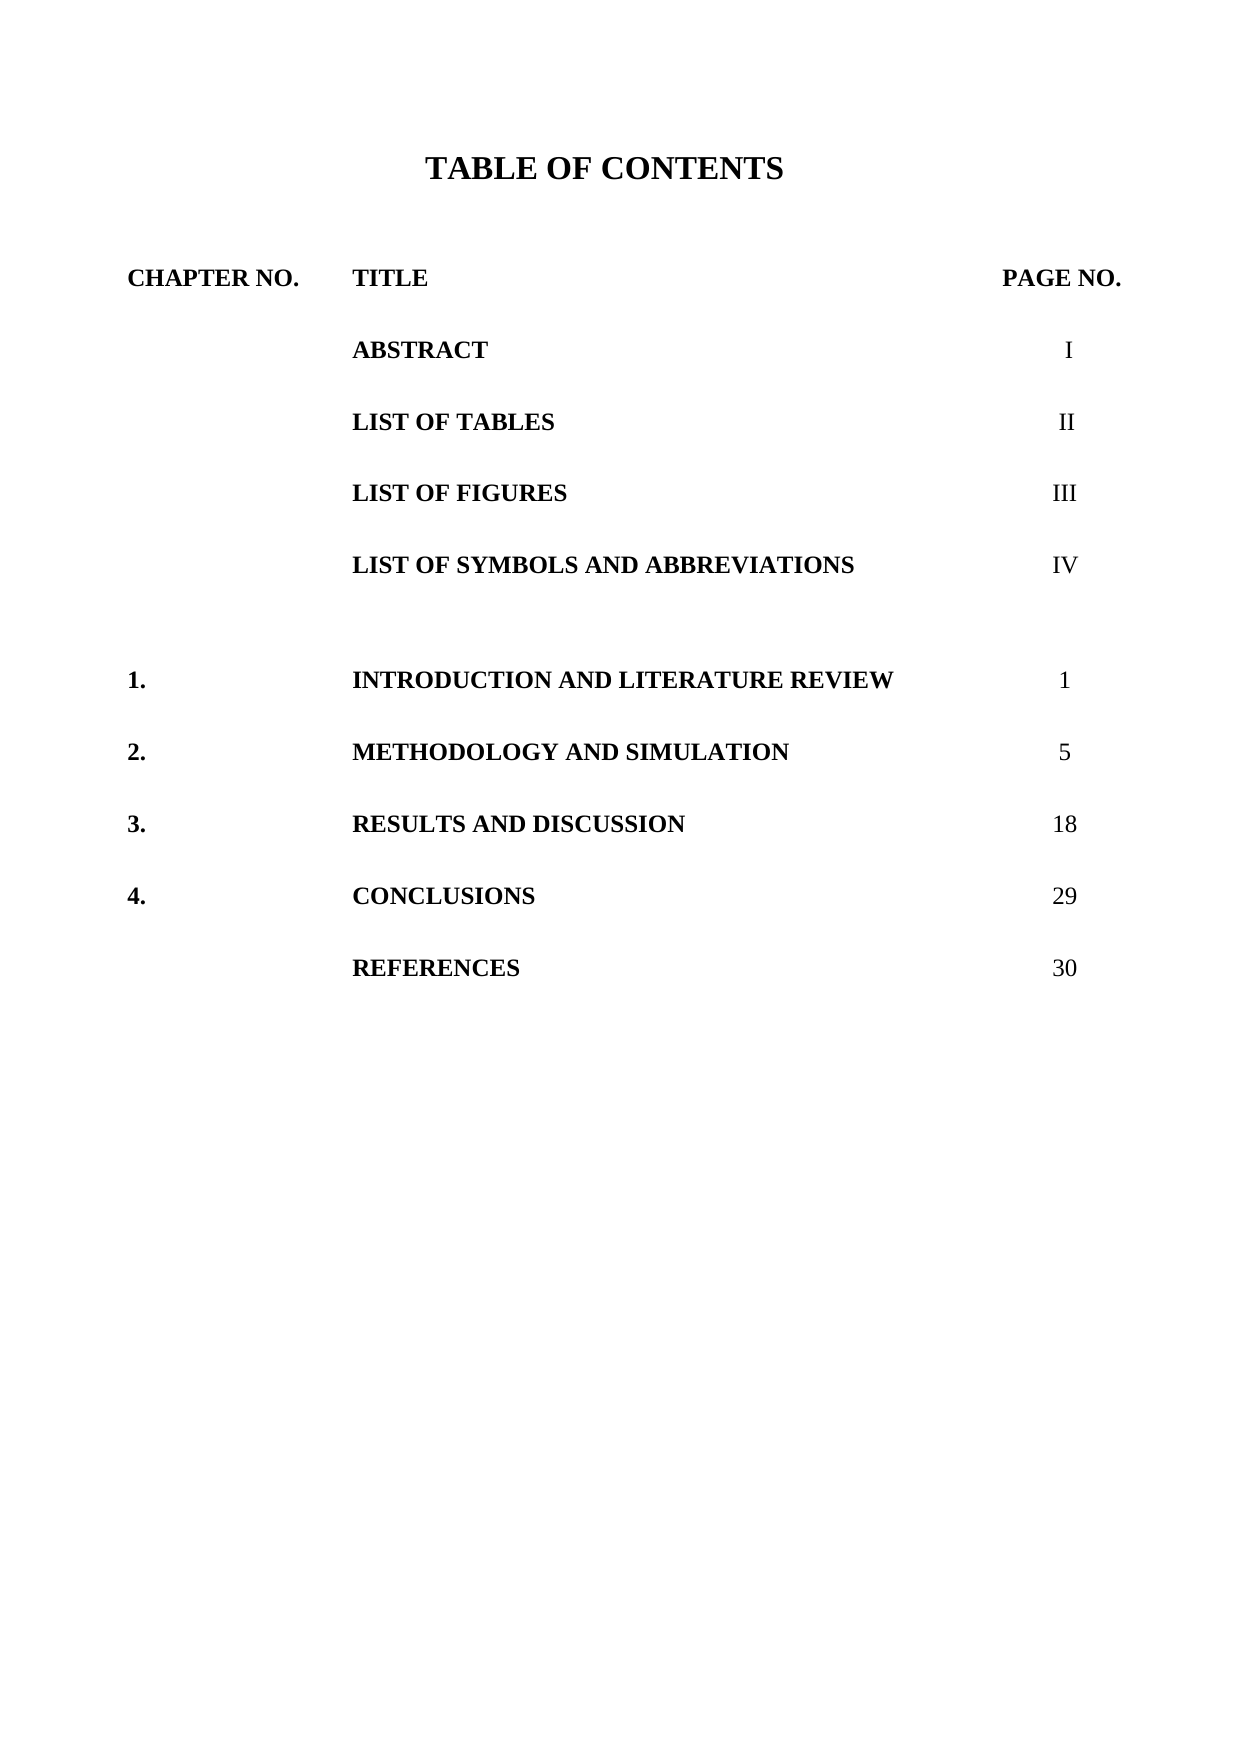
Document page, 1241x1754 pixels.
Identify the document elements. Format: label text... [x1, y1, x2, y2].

text REFERENCES 30 [127, 953, 1123, 982]
text TABLE OF CONTENTS [127, 148, 1082, 186]
text 4. CONCLUSIONS 29 [127, 881, 1123, 910]
text LIST OF SYMBOLS AND ABBREVIATIONS IV [127, 550, 1123, 579]
text 3. RESULTS AND DISCUSSION 18 [127, 809, 1123, 838]
text 1. INTRODUCTION AND LITERATURE REVIEW 1 [127, 665, 1123, 694]
text 2. METHODOLOGY AND SIMULATION 5 [127, 737, 1123, 766]
text CHAPTER NO. TITLE PAGE NO. [127, 263, 1123, 292]
text LIST OF TABLES II [127, 407, 1123, 435]
text ABSTRACT I [127, 335, 1123, 363]
text LIST OF FIGURES III [127, 478, 1123, 507]
